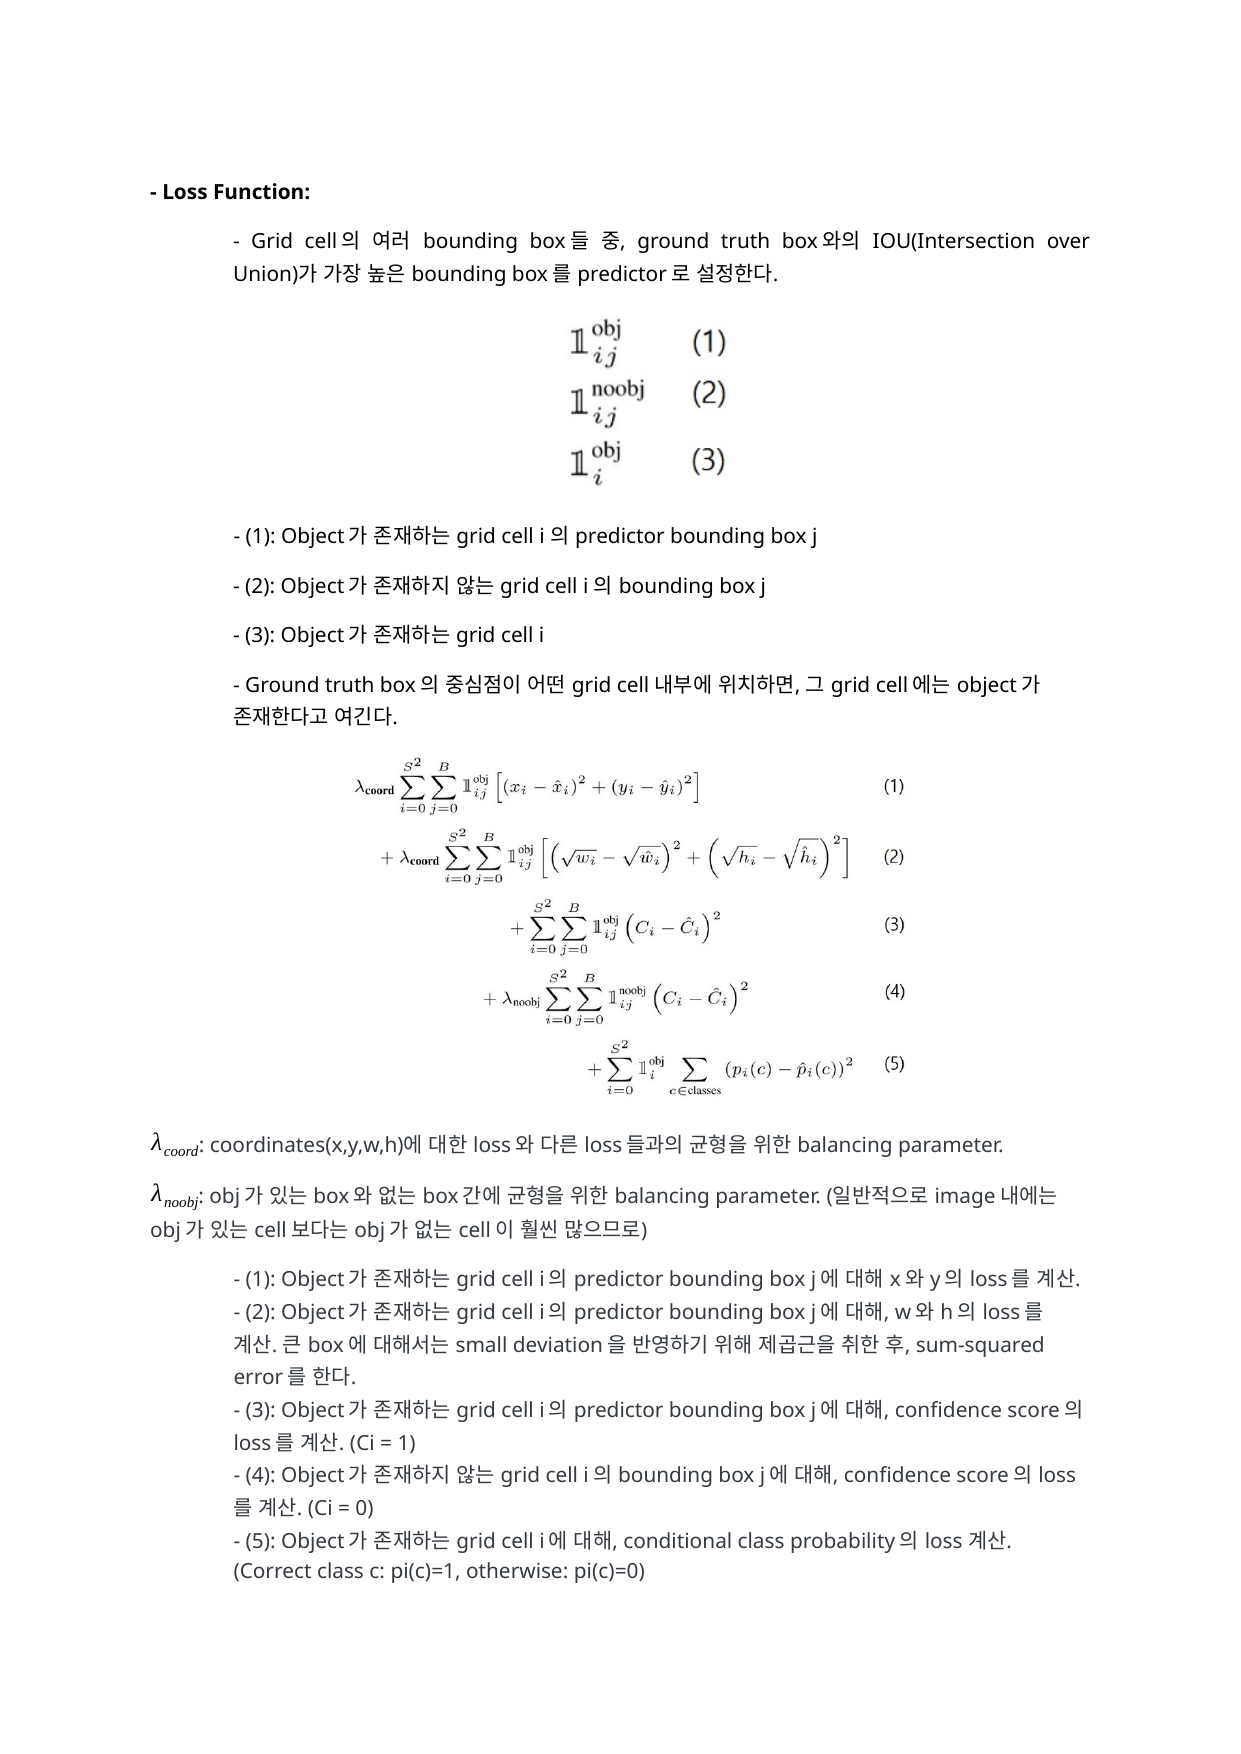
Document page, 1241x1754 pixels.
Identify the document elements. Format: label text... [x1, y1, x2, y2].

text : coordinates(x,y,w,h)에 대한 loss와 다른 loss들과의 균형을 위한 balancing parameter. [150, 1128, 1090, 1160]
text - Grid cell의 여러 bounding box들 중, ground truth box와의 IOU(Intersection over Union)가 가장 높은 bounding box를 predictor로 설정한다. [233, 224, 1090, 287]
picture [150, 750, 1091, 1110]
text - Ground truth box의 중심점이 어떤 grid cell 내부에 위치하면, 그 grid cell에는 object가 존재한다고 여긴다. [233, 668, 1090, 731]
text : obj가 있는 box와 없는 box간에 균형을 위한 balancing parameter. (일반적으로 image내에는 obj가 있는 cell보다는 obj가 없는 cell이 훨씬 많으므로) [150, 1179, 1090, 1243]
text - (2): Object가 존재하지 않는 grid cell i 의 bounding box j [233, 569, 1090, 599]
text - (1): Object가 존재하는 grid cell i의 predictor bounding box j에 대해 x와 y의 loss를 계산. - (2): Object가 존재하는 grid cell i의 predictor bounding box j에 대해, w와 h의 loss를 계산. 큰 box에 대해서는 small deviation을 반영하기 위해 제곱근을 취한 후, sum-squared error를 한다. - (3): Object가 존재하는 grid cell i의 predictor bounding box j에 대해, confidence score의 loss를 계산. (Ci = 1) - (4): Object가 존재하지 않는 grid cell i의 bounding box j에 대해, confidence score의 loss를 계산. (Ci = 0) - (5): Object가 존재하는 grid cell i에 대해, conditional class probability의 loss 계산. (Correct class c: pi(c)=1, otherwise: pi(c)=0) [233, 1262, 1090, 1585]
text - (3): Object가 존재하는 grid cell i [233, 618, 1090, 649]
picture [564, 306, 759, 501]
text - (1): Object가 존재하는 grid cell i 의 predictor bounding box j [233, 520, 1090, 550]
text - Loss Function: [150, 177, 1090, 206]
